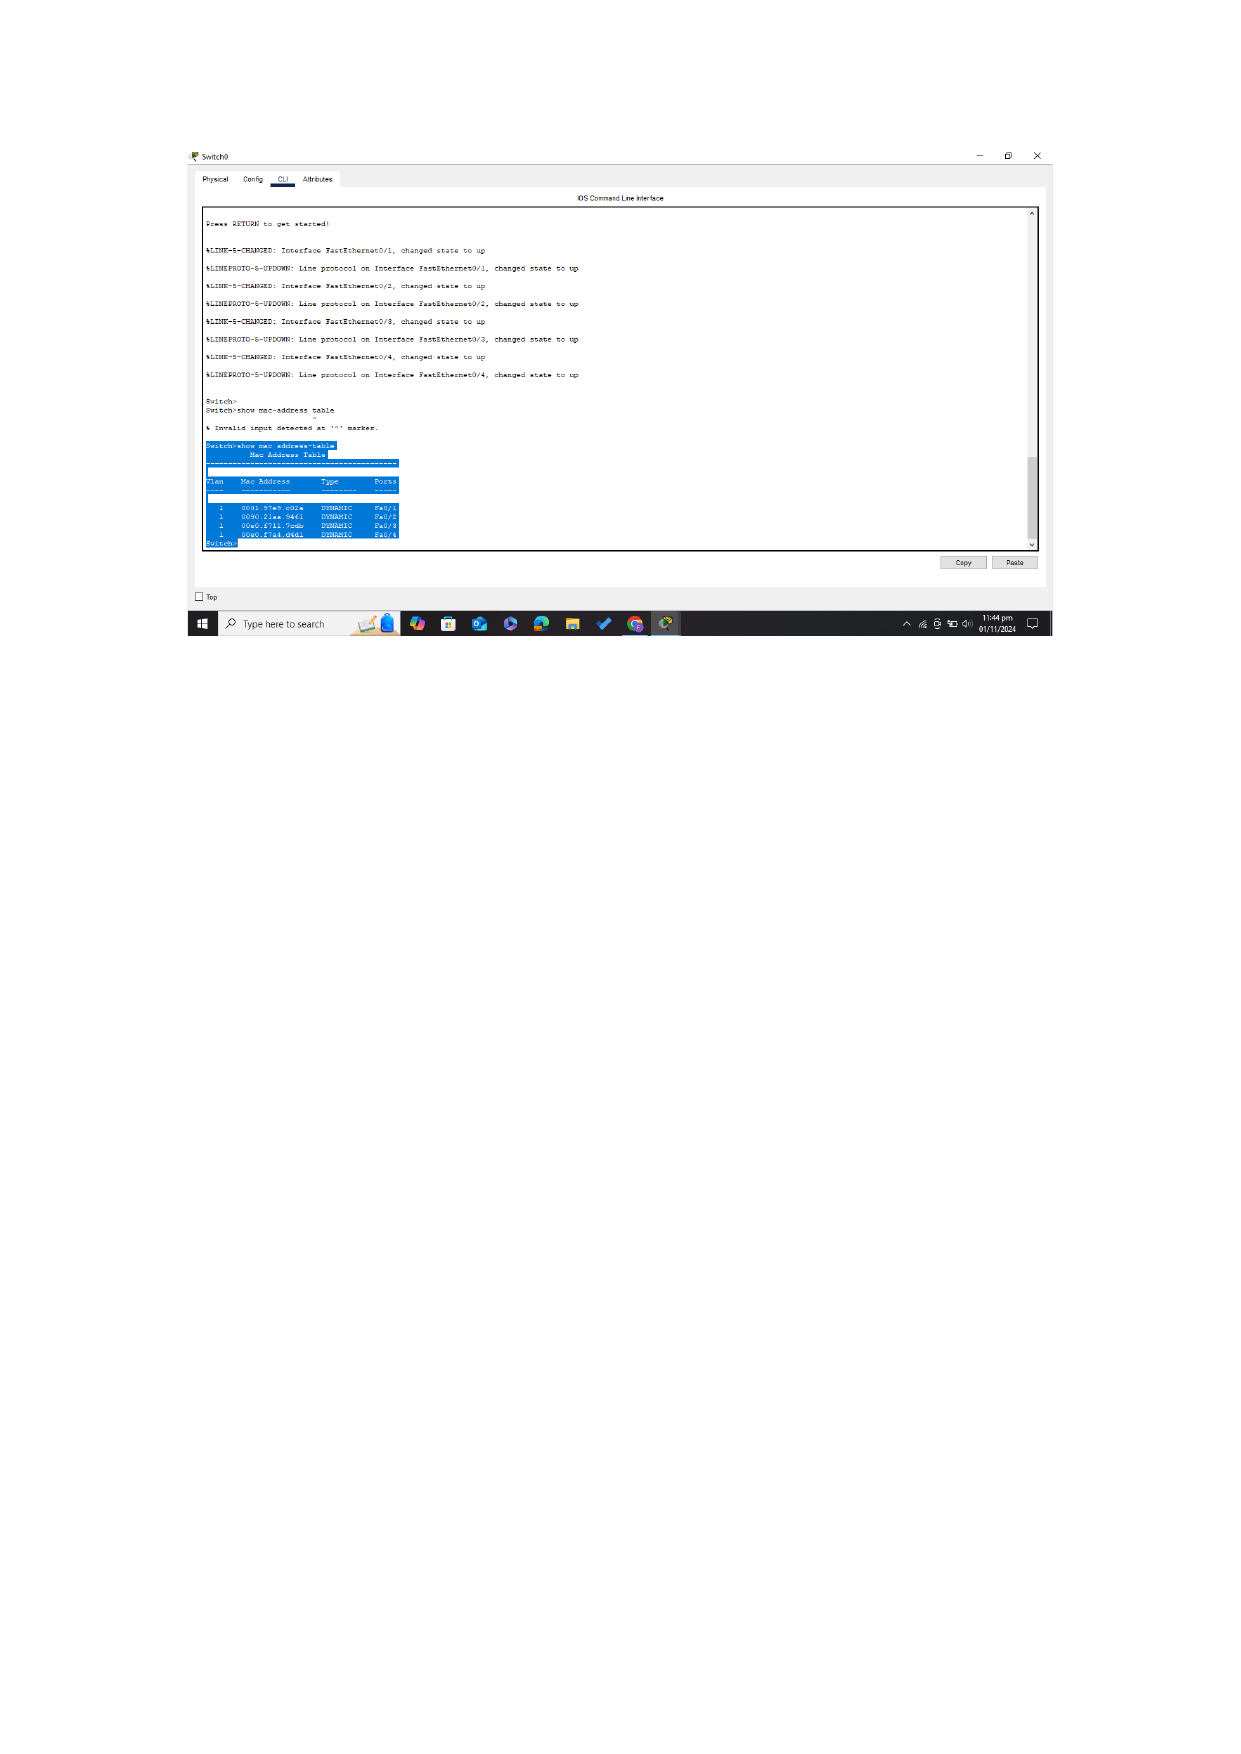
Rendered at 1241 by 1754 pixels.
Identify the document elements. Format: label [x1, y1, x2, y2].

picture [187, 150, 1053, 636]
